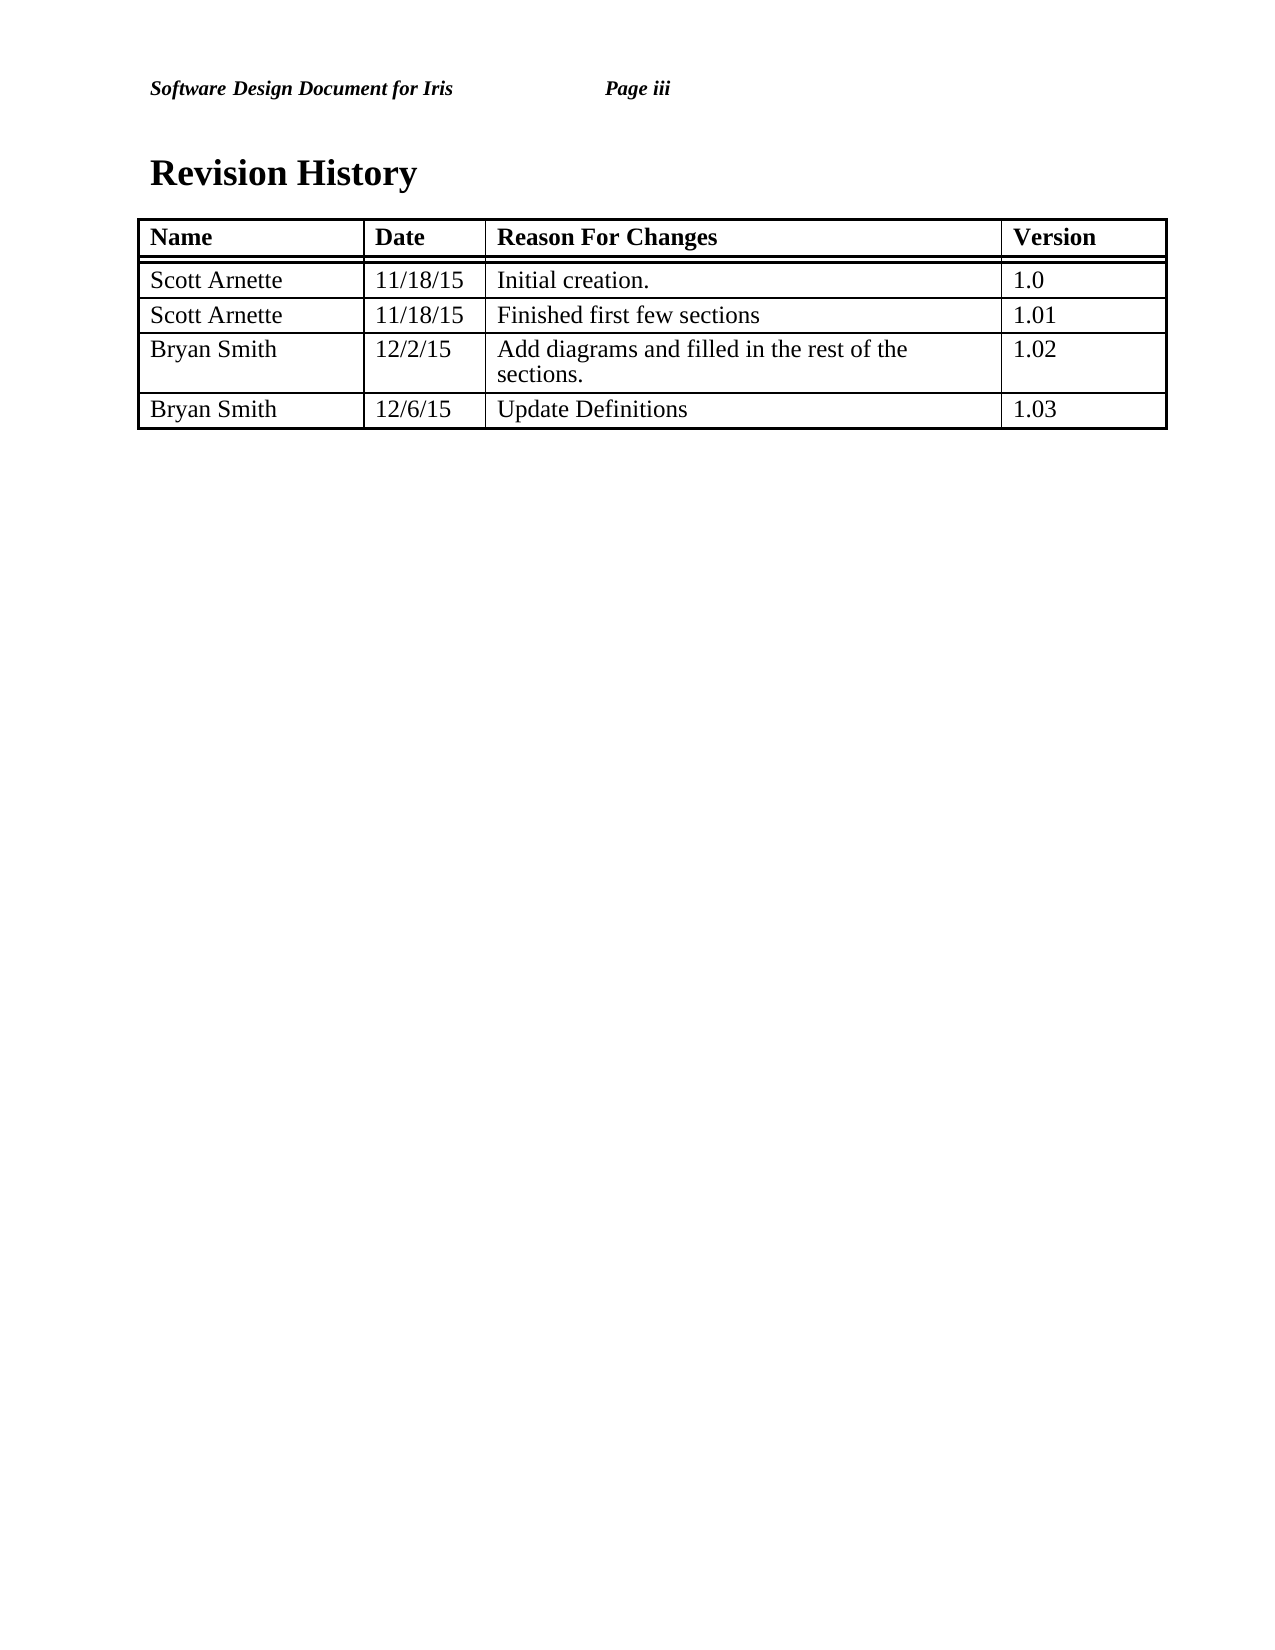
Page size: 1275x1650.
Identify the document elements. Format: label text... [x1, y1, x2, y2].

table_cell 12/2/15 [365, 334, 485, 392]
table_cell 11/18/15 [365, 264, 485, 297]
table_cell Update Definitions [486, 394, 1001, 427]
table_header Name [140, 221, 363, 254]
table_header Reason For Changes [486, 221, 1001, 254]
table_cell Finished first few sections [486, 299, 1001, 332]
table_cell Scott Arnette [140, 299, 363, 332]
table_cell 11/18/15 [365, 299, 485, 332]
table_cell Bryan Smith [140, 394, 363, 427]
table_cell Initial creation. [486, 264, 1001, 297]
table_cell 1.01 [1002, 299, 1165, 332]
table_cell 1.0 [1002, 264, 1165, 297]
table_cell Bryan Smith [140, 334, 363, 392]
table_cell Scott Arnette [140, 264, 363, 297]
table_cell 12/6/15 [365, 394, 485, 427]
table_cell 1.02 [1002, 334, 1165, 392]
table_header Date [365, 221, 485, 254]
table_cell 1.03 [1002, 394, 1165, 427]
text Revision History [150, 150, 1125, 193]
table_header Version [1002, 221, 1165, 254]
table_cell Add diagrams and filled in the rest of the sections. [486, 334, 1001, 392]
